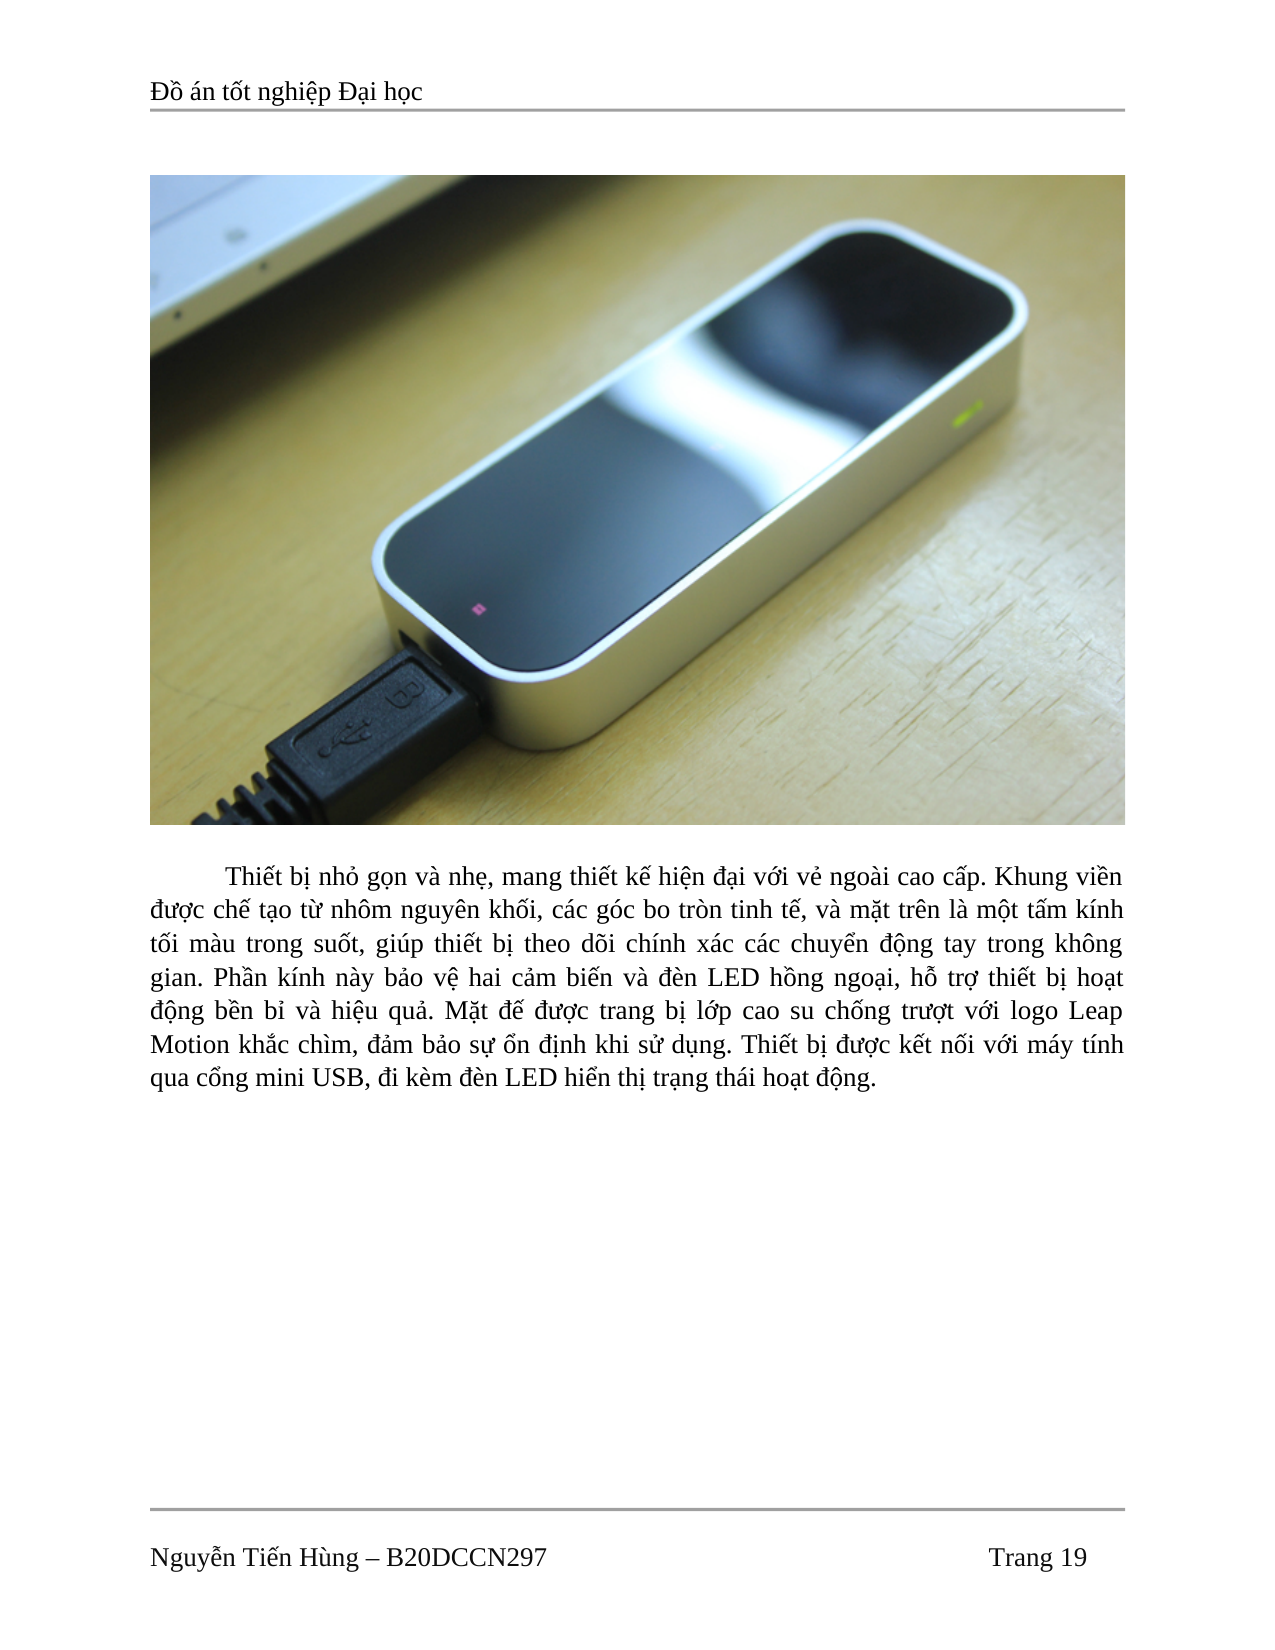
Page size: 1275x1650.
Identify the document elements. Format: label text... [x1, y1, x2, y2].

text Thiết bị nhỏ gọn và nhẹ, mang thiết kế hiện đại với vẻ ngoài cao cấp. Khung viền được chế tạo từ nhôm nguyên khối, các góc bo tròn tinh tế, và mặt trên là một tấm kính tối màu trong suốt, giúp thiết bị theo dõi chính xác các chuyển động tay trong không gian. Phần kính này bảo vệ hai cảm biến và đèn LED hồng ngoại, hỗ trợ thiết bị hoạt động bền bỉ và hiệu quả. Mặt đế được trang bị lớp cao su chống trượt với logo Leap Motion khắc chìm, đảm bảo sự ổn định khi sử dụng. Thiết bị được kết nối với máy tính qua cổng mini USB, đi kèm đèn LED hiển thị trạng thái hoạt động. [150, 860, 1125, 1092]
picture [150, 175, 1125, 825]
